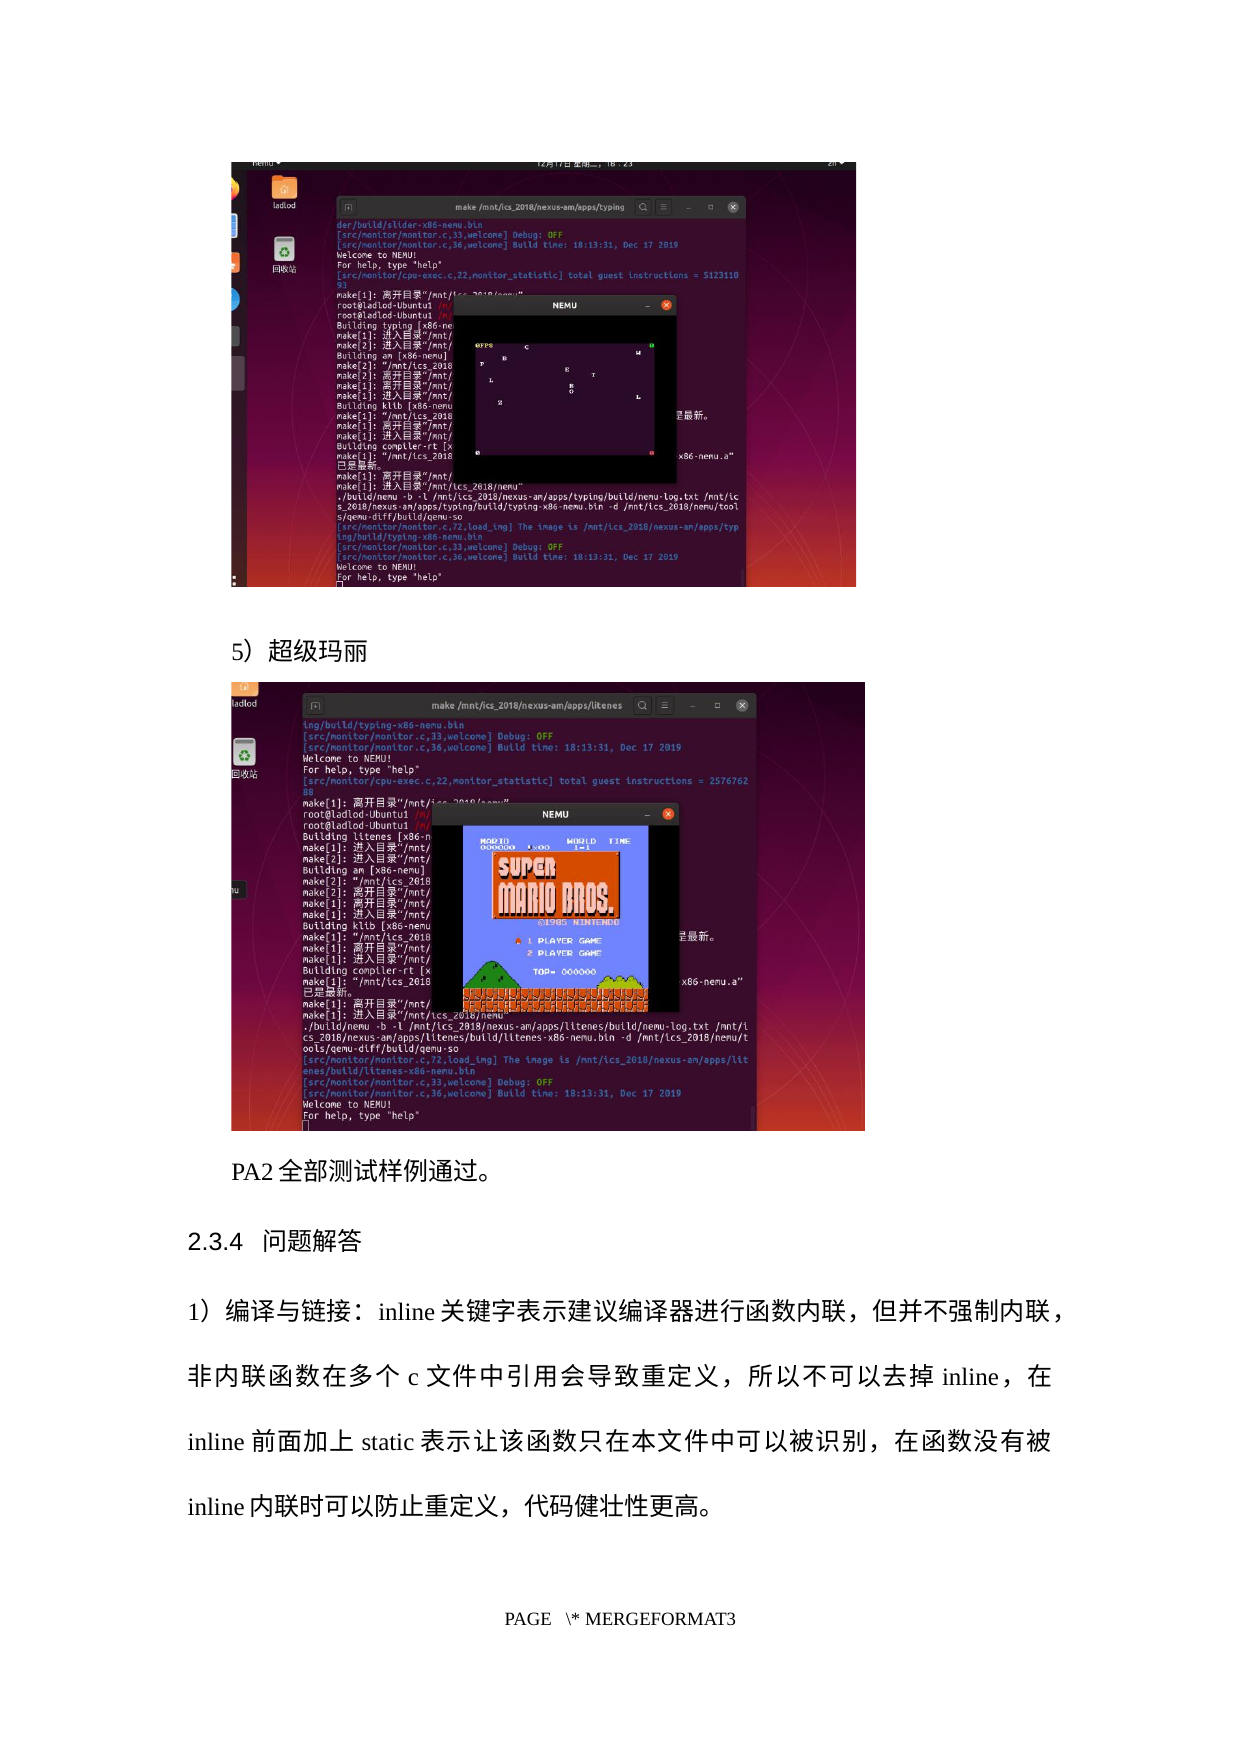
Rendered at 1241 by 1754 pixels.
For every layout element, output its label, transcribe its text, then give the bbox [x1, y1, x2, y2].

list PA2全部测试样例通过。 [187, 1137, 1053, 1202]
list 编译与链接：inline关键字表示建议编译器进行函数内联，但并不强制内联，非内联函数在多个c文件中引用会导致重定义，所以不可以去掉inline，在inline前面加上static表示让该函数只在本文件中可以被识别，在函数没有被inline内联时可以防止重定义，代码健壮性更高。 [187, 1277, 1053, 1537]
picture [231, 682, 865, 1131]
subtitle 问题解答 [187, 1207, 1053, 1272]
picture [231, 162, 857, 587]
list 超级玛丽 [187, 617, 1053, 682]
